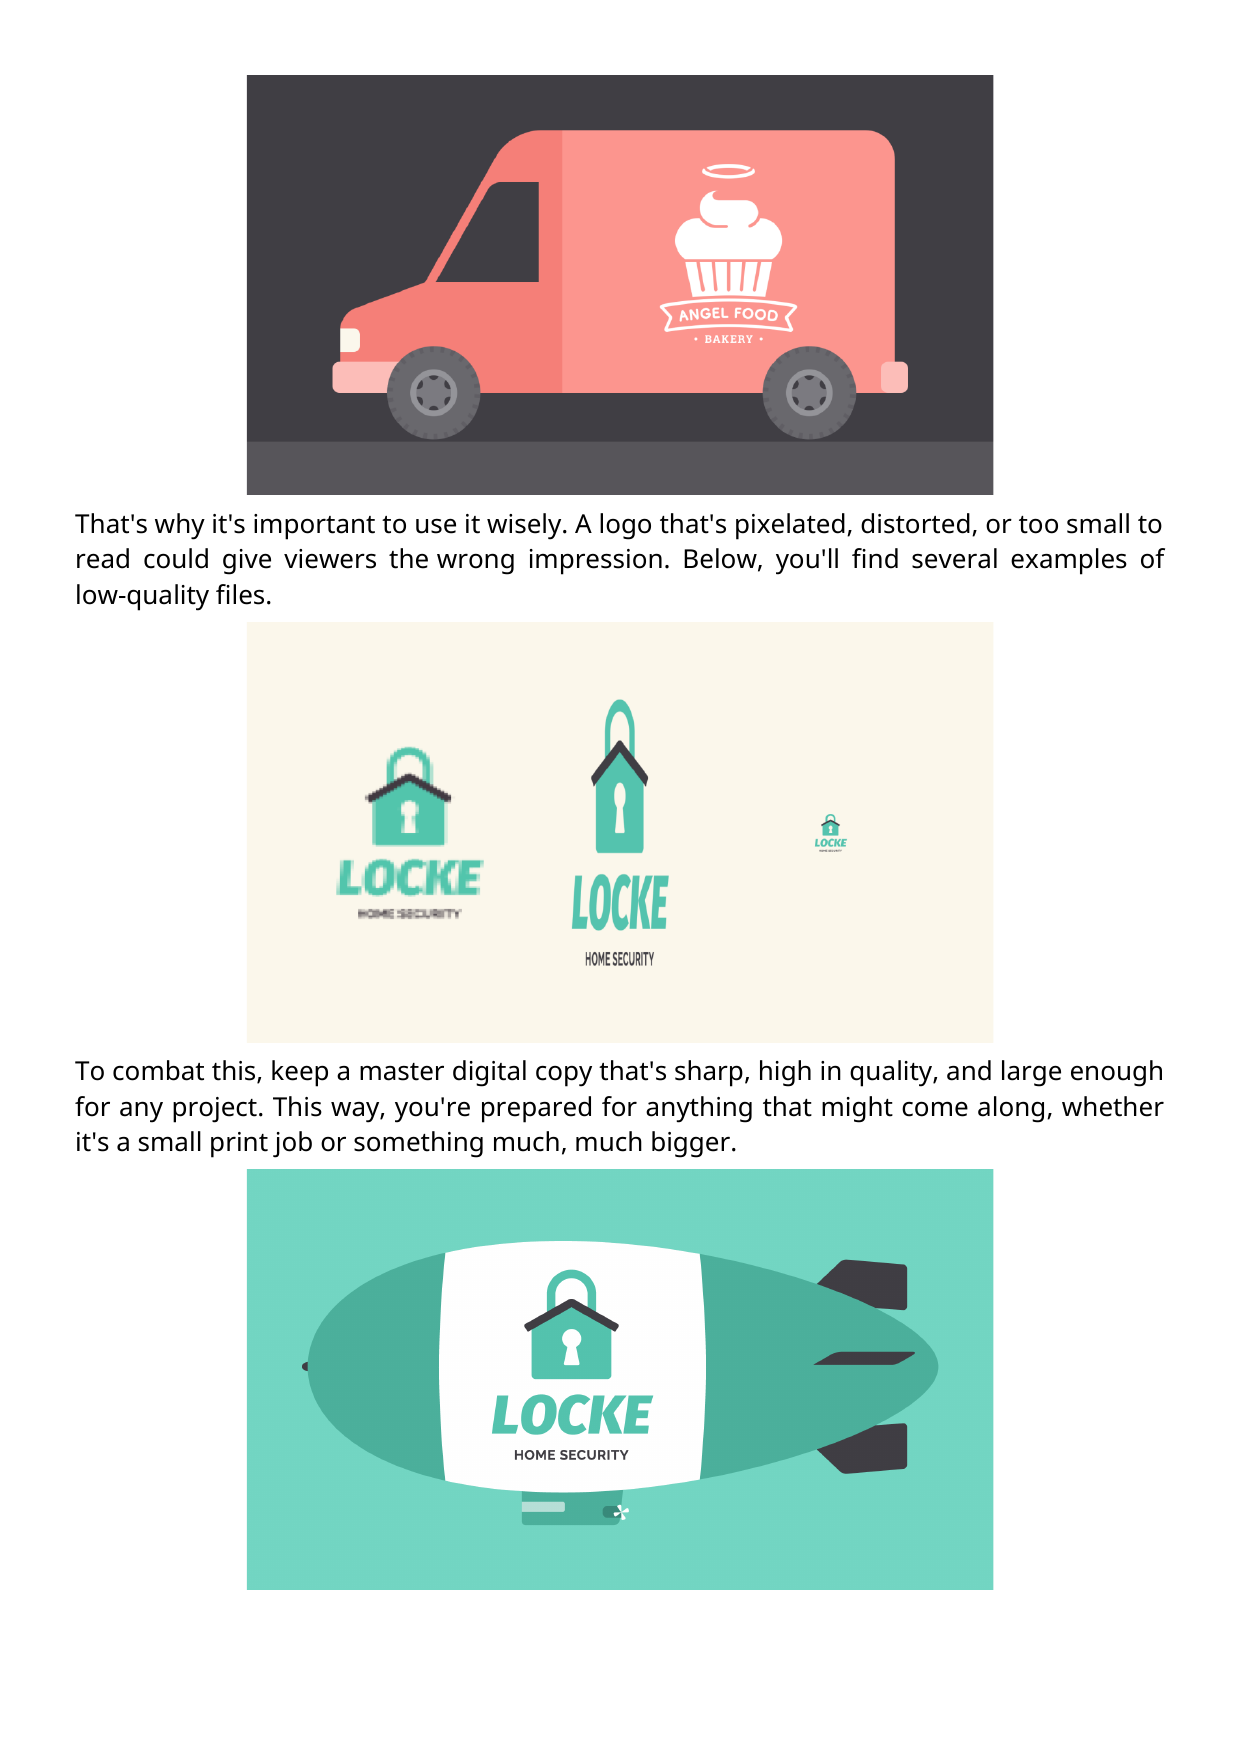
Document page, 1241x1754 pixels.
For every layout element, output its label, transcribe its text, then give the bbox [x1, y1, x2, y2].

picture [246, 622, 994, 1043]
picture [246, 75, 994, 495]
text To combat this, keep a master digital copy that's sharp, high in quality, and large enough for any project. This way, you're prepared for anything that might come along, whether it's a small print job or something much, much bigger. [75, 1053, 1165, 1159]
text That's why it's important to use it wisely. A logo that's pixelated, distorted, or too small to read could give viewers the wrong impression. Below, you'll find several examples of low-quality files. [75, 505, 1165, 612]
picture [246, 1169, 994, 1590]
